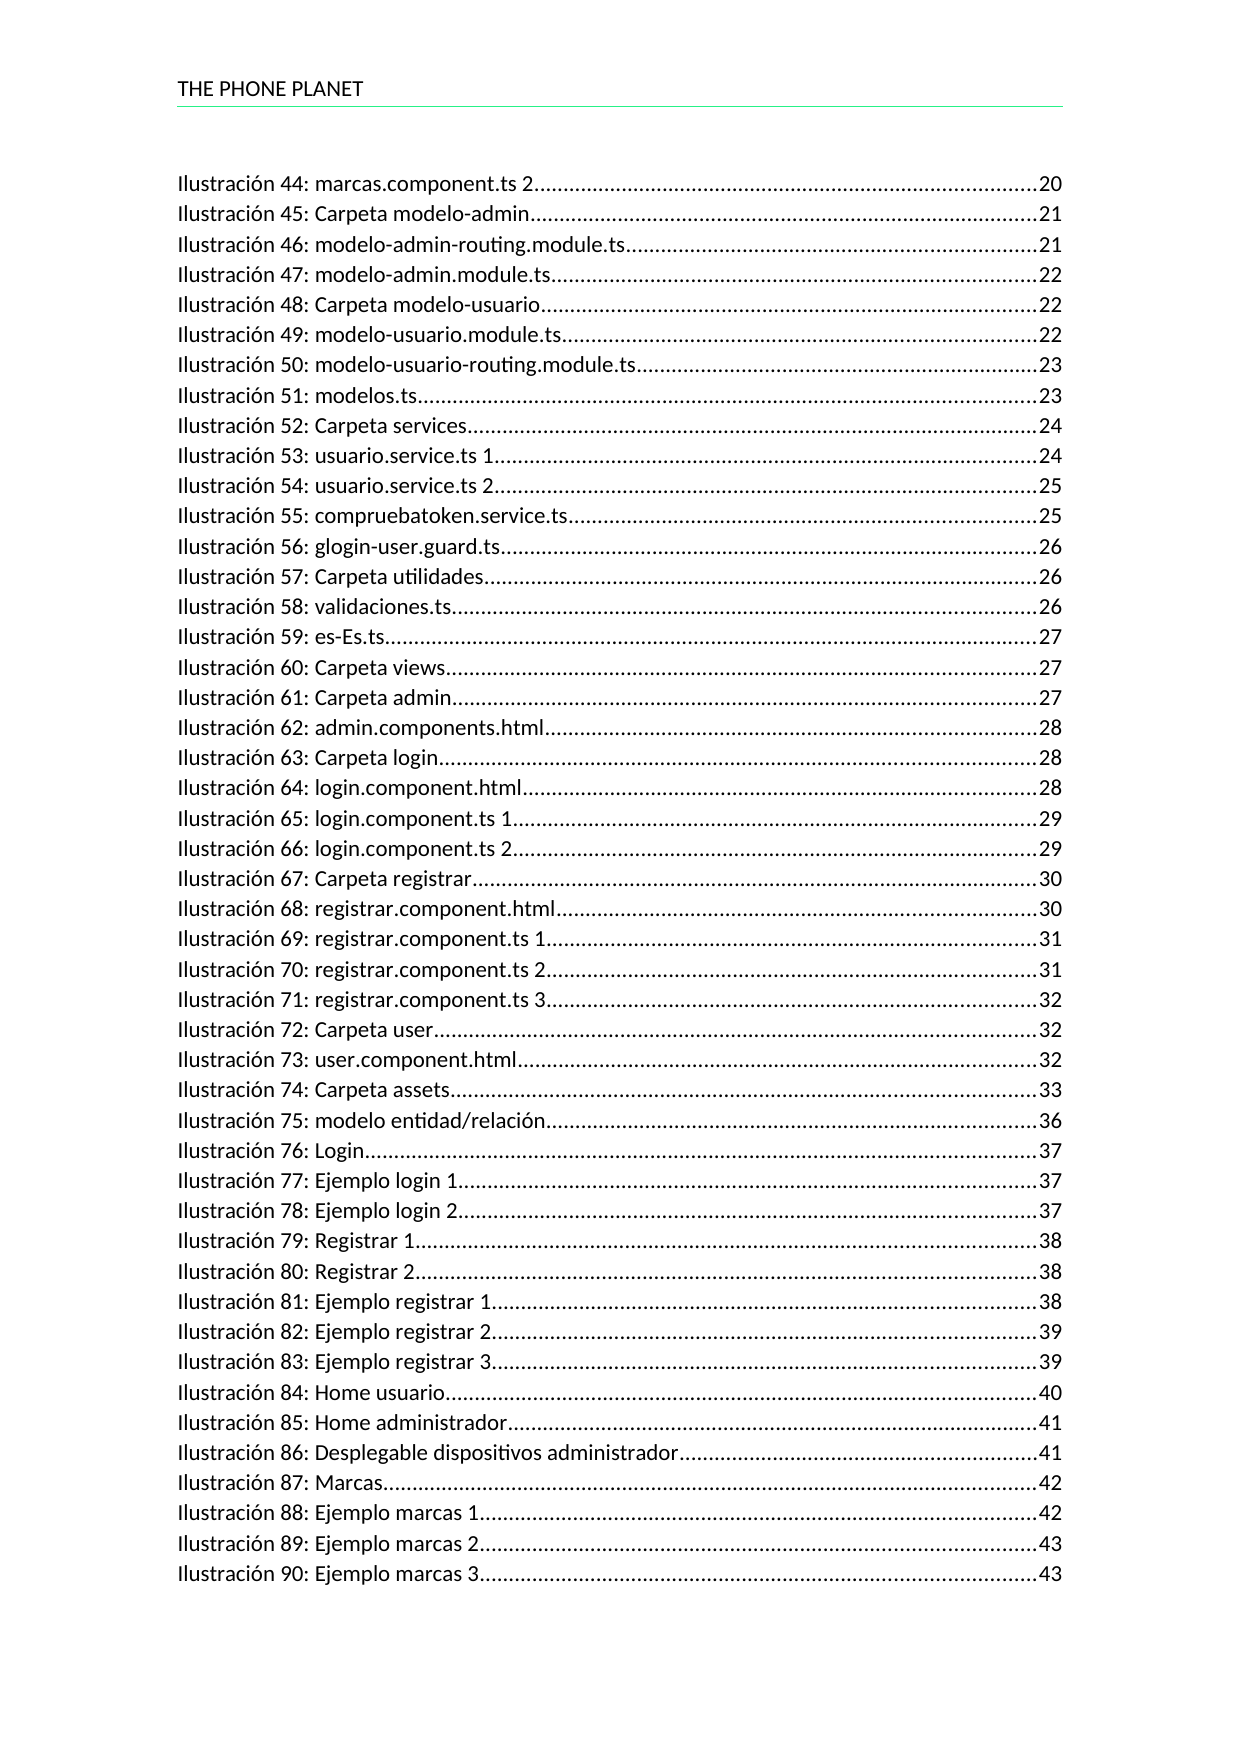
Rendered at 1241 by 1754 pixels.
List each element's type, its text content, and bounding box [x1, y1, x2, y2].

text Ilustración 62: admin.components.html 28 [177, 713, 1063, 741]
text Ilustración 70: registrar.component.ts 2 31 [177, 955, 1063, 983]
text Ilustración 71: registrar.component.ts 3 32 [177, 985, 1063, 1013]
text Ilustración 72: Carpeta user 32 [177, 1015, 1063, 1043]
text Ilustración 66: login.component.ts 2 29 [177, 834, 1063, 862]
text Ilustración 63: Carpeta login 28 [177, 743, 1063, 771]
text Ilustración 52: Carpeta services 24 [177, 411, 1063, 439]
text Ilustración 64: login.component.html 28 [177, 773, 1063, 801]
text Ilustración 67: Carpeta registrar 30 [177, 864, 1063, 892]
text Ilustración 84: Home usuario 40 [177, 1378, 1063, 1406]
text Ilustración 81: Ejemplo registrar 1 38 [177, 1287, 1063, 1315]
text Ilustración 77: Ejemplo login 1 37 [177, 1166, 1063, 1194]
text Ilustración 54: usuario.service.ts 2 25 [177, 471, 1063, 499]
text Ilustración 78: Ejemplo login 2 37 [177, 1196, 1063, 1224]
text Ilustración 83: Ejemplo registrar 3 39 [177, 1347, 1063, 1375]
text Ilustración 73: user.component.html 32 [177, 1045, 1063, 1073]
text Ilustración 74: Carpeta assets 33 [177, 1076, 1063, 1103]
text Ilustración 57: Carpeta utilidades 26 [177, 562, 1063, 590]
text Ilustración 86: Desplegable dispositivos administrador 41 [177, 1438, 1063, 1466]
text Ilustración 85: Home administrador 41 [177, 1408, 1063, 1436]
text Ilustración 88: Ejemplo marcas 1 42 [177, 1498, 1063, 1526]
text Ilustración 51: modelos.ts 23 [177, 381, 1063, 409]
text Ilustración 47: modelo-admin.module.ts 22 [177, 260, 1063, 288]
text Ilustración 65: login.component.ts 1 29 [177, 804, 1063, 832]
text Ilustración 56: glogin-user.guard.ts 26 [177, 532, 1063, 560]
text Ilustración 80: Registrar 2 38 [177, 1257, 1063, 1285]
text Ilustración 76: Login 37 [177, 1136, 1063, 1164]
text Ilustración 90: Ejemplo marcas 3 43 [177, 1559, 1063, 1587]
text Ilustración 87: Marcas 42 [177, 1468, 1063, 1496]
text Ilustración 46: modelo-admin-routing.module.ts 21 [177, 230, 1063, 258]
text Ilustración 61: Carpeta admin 27 [177, 683, 1063, 711]
text Ilustración 69: registrar.component.ts 1 31 [177, 924, 1063, 952]
text Ilustración 50: modelo-usuario-routing.module.ts 23 [177, 351, 1063, 378]
text Ilustración 59: es-Es.ts 27 [177, 622, 1063, 650]
text Ilustración 89: Ejemplo marcas 2 43 [177, 1529, 1063, 1557]
text Ilustración 49: modelo-usuario.module.ts 22 [177, 320, 1063, 348]
text Ilustración 58: validaciones.ts 26 [177, 592, 1063, 620]
text Ilustración 44: marcas.component.ts 2 20 [177, 169, 1063, 197]
text Ilustración 75: modelo entidad/relación 36 [177, 1106, 1063, 1134]
text Ilustración 79: Registrar 1 38 [177, 1227, 1063, 1254]
text Ilustración 60: Carpeta views 27 [177, 653, 1063, 681]
text Ilustración 53: usuario.service.ts 1 24 [177, 441, 1063, 469]
text Ilustración 45: Carpeta modelo-admin 21 [177, 199, 1063, 227]
text Ilustración 82: Ejemplo registrar 2 39 [177, 1317, 1063, 1345]
text Ilustración 68: registrar.component.html 30 [177, 894, 1063, 922]
text Ilustración 48: Carpeta modelo-usuario 22 [177, 290, 1063, 318]
text Ilustración 55: compruebatoken.service.ts 25 [177, 502, 1063, 529]
